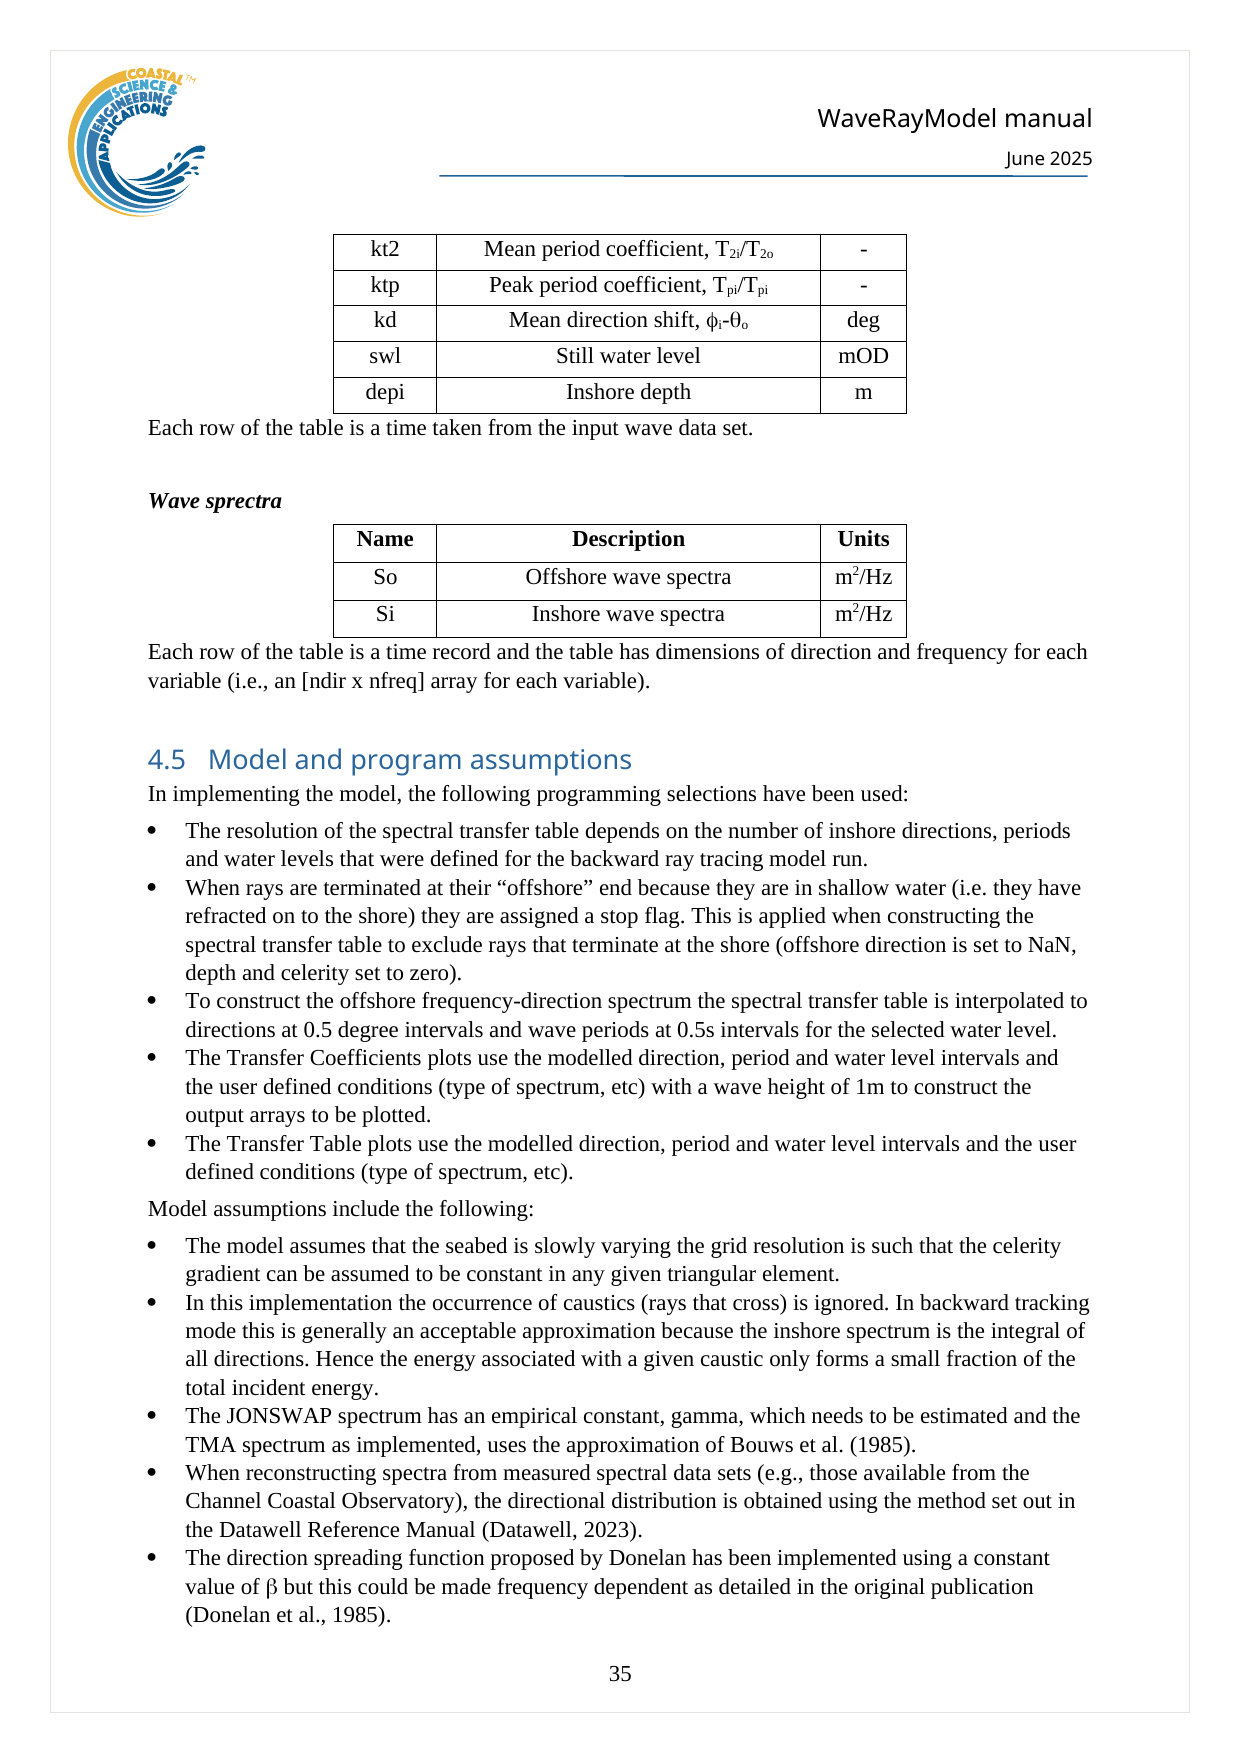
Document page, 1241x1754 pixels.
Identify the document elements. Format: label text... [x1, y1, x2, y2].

text In implementing the model, the following programming selections have been used: [148, 780, 1093, 806]
list The Transfer Table plots use the modelled direction, period and water level intervals and the user defined conditions (type of spectrum, etc). [148, 1130, 1093, 1184]
table_cell swl [334, 342, 436, 377]
list The direction spreading function proposed by Donelan has been implemented using a constant value of b but this could be made frequency dependent as detailed in the original publication (Donelan et al., 1985). [148, 1544, 1093, 1628]
table_cell Offshore wave spectra [437, 563, 820, 599]
table_header Units [821, 525, 906, 562]
table_cell m2/Hz [821, 601, 906, 637]
table_header Name [334, 525, 436, 562]
table_cell Still water level [437, 342, 820, 377]
table_cell kt2 [334, 235, 436, 269]
table_cell Inshore wave spectra [437, 601, 820, 637]
list The resolution of the spectral transfer table depends on the number of inshore directions, periods and water levels that were defined for the backward ray tracing model run. [148, 817, 1093, 872]
list To construct the offshore frequency-direction spectrum the spectral transfer table is interpolated to directions at 0.5 degree intervals and wave periods at 0.5s intervals for the selected water level. [148, 987, 1093, 1042]
list The Transfer Coefficients plots use the modelled direction, period and water level intervals and the user defined conditions (type of spectrum, etc) with a wave height of 1m to construct the output arrays to be plotted. [148, 1044, 1093, 1128]
table_header Description [437, 525, 820, 562]
table_cell - [821, 271, 906, 305]
text Each row of the table is a time record and the table has dimensions of direction and frequency for each variable (i.e., an [ndir x nfreq] array for each variable). [148, 638, 1093, 693]
table_cell depi [334, 378, 436, 412]
table_cell Mean direction shift, fi-o [437, 306, 820, 341]
table_cell - [821, 235, 906, 269]
text Wave sprectra [148, 487, 1093, 513]
list When reconstructing spectra from measured spectral data sets (e.g., those available from the Channel Coastal Observatory), the directional distribution is obtained using the method set out in the Datawell Reference Manual (Datawell, 2023). [148, 1459, 1093, 1542]
table_cell Mean period coefficient, T2i/T2o [437, 235, 820, 269]
list The model assumes that the seabed is slowly varying the grid resolution is such that the celerity gradient can be assumed to be constant in any given triangular element. [148, 1232, 1093, 1286]
table_cell kd [334, 306, 436, 341]
table_cell Peak period coefficient, Tpi/Tpi [437, 271, 820, 305]
table_cell m [821, 378, 906, 412]
table_cell Si [334, 601, 436, 637]
table_cell m2/Hz [821, 563, 906, 599]
table_cell Inshore depth [437, 378, 820, 412]
table_cell ktp [334, 271, 436, 305]
table_cell So [334, 563, 436, 599]
list In this implementation the occurrence of caustics (rays that cross) is ignored. In backward tracking mode this is generally an acceptable approximation because the inshore spectrum is the integral of all directions. Hence the energy associated with a given caustic only forms a small fraction of the total incident energy. [148, 1288, 1093, 1400]
list When rays are terminated at their “offshore” end because they are in shallow water (i.e. they have refracted on to the shore) they are assigned a stop flag. This is applied when constructing the spectral transfer table to exclude rays that terminate at the shore (offshore direction is set to NaN, depth and celerity set to zero). [148, 874, 1093, 985]
text Model assumptions include the following: [148, 1195, 1093, 1221]
text Each row of the table is a time taken from the input wave data set. [148, 413, 1093, 440]
subtitle Model and program assumptions [148, 740, 1093, 777]
table_cell deg [821, 306, 906, 341]
table_cell mOD [821, 342, 906, 377]
list The JONSWAP spectrum has an empirical constant, gamma, which needs to be estimated and the TMA spectrum as implemented, uses the approximation of Bouws et al. (1985). [148, 1402, 1093, 1457]
